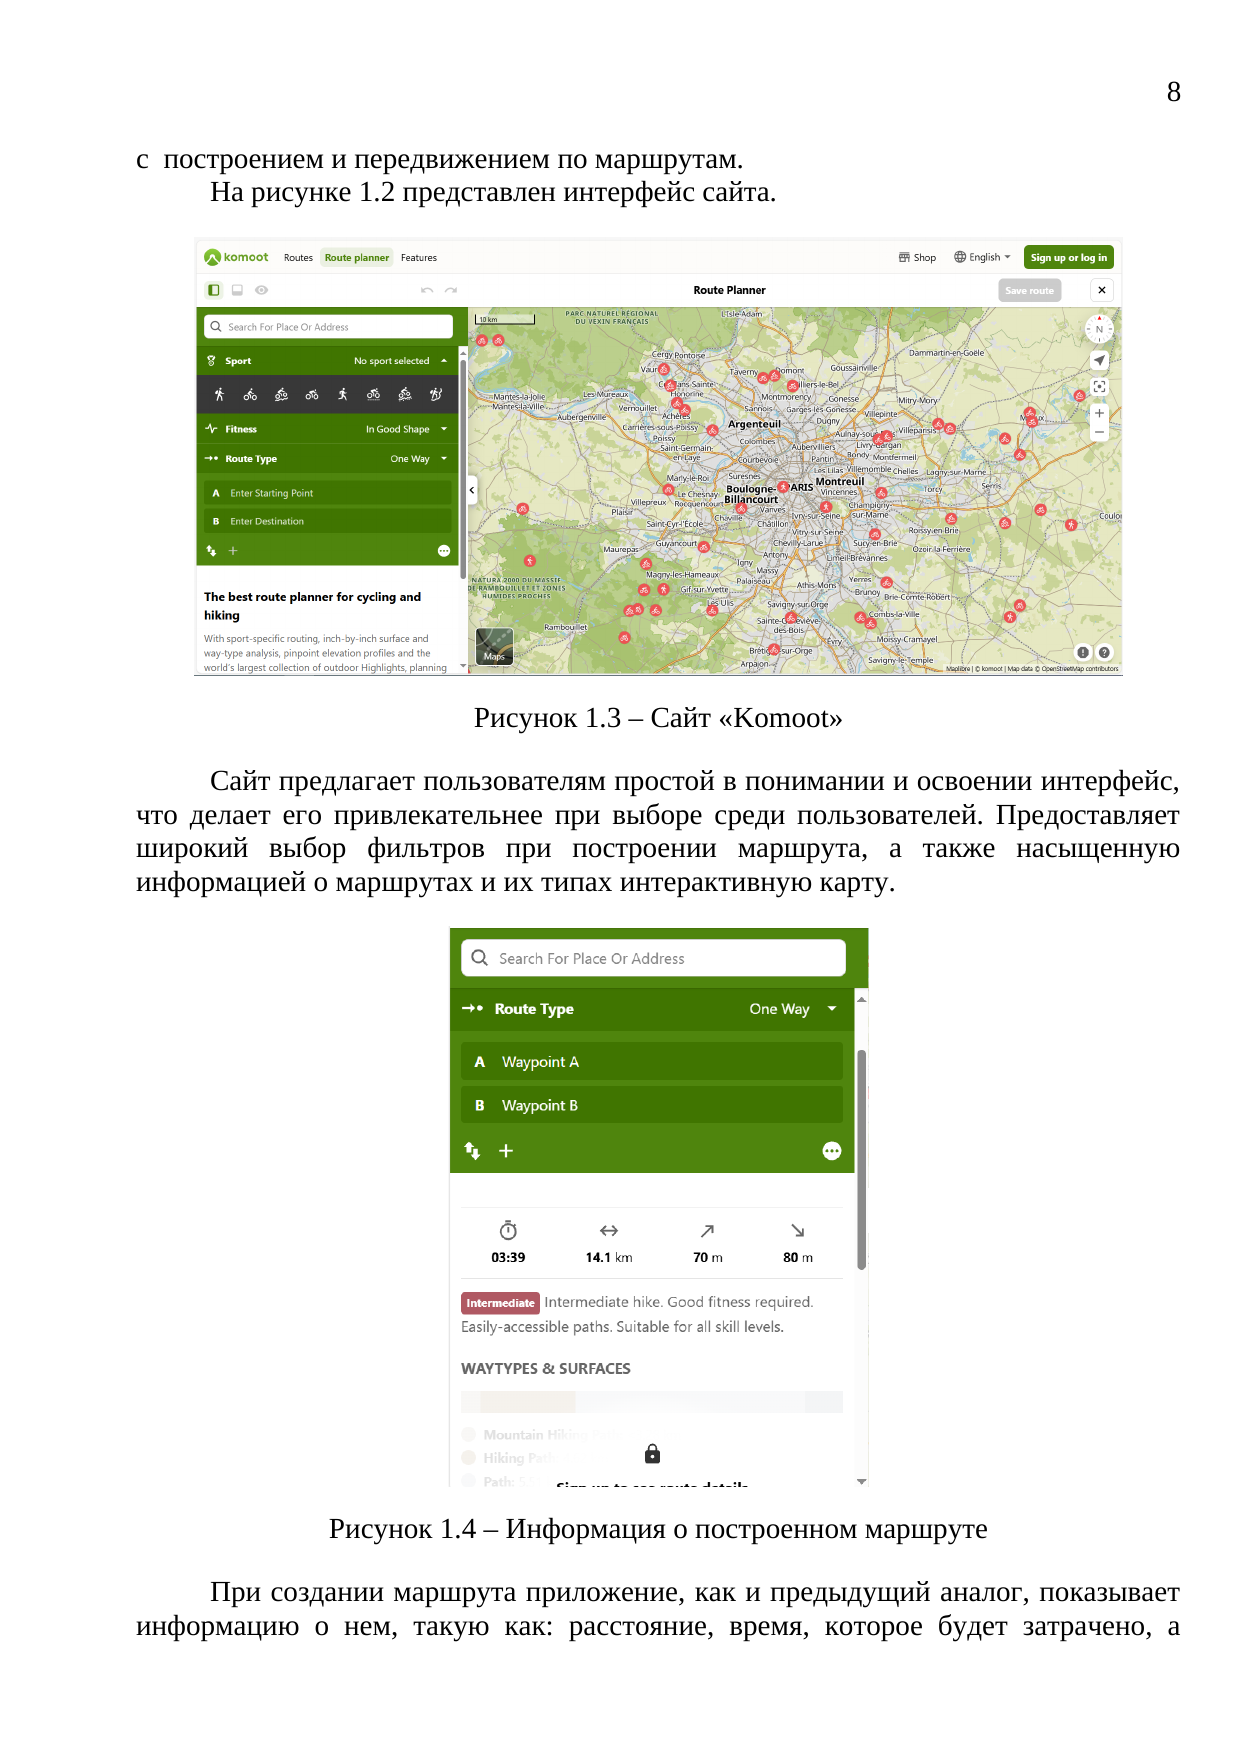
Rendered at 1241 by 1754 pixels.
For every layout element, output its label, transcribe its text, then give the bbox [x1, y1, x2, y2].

picture [194, 237, 1123, 676]
picture [448, 926, 869, 1487]
text Рисунок 1.3 – Сайт «Komoot» [136, 701, 1181, 734]
text На рисунке 1.2 представлен интерфейс сайта. [136, 174, 1181, 208]
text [136, 141, 1181, 174]
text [136, 1574, 1181, 1641]
text Сайт предлагает пользователям простой в понимании и освоении интерфейс, что делает его привлекательнее при выборе среди пользователей. Предоставляет широкий выбор фильтров при построении маршрута, а также насыщенную информацией о маршрутах и их типах интерактивную карту. [136, 763, 1181, 897]
text Рисунок 1.4 – Информация о построенном маршруте [136, 1512, 1181, 1545]
